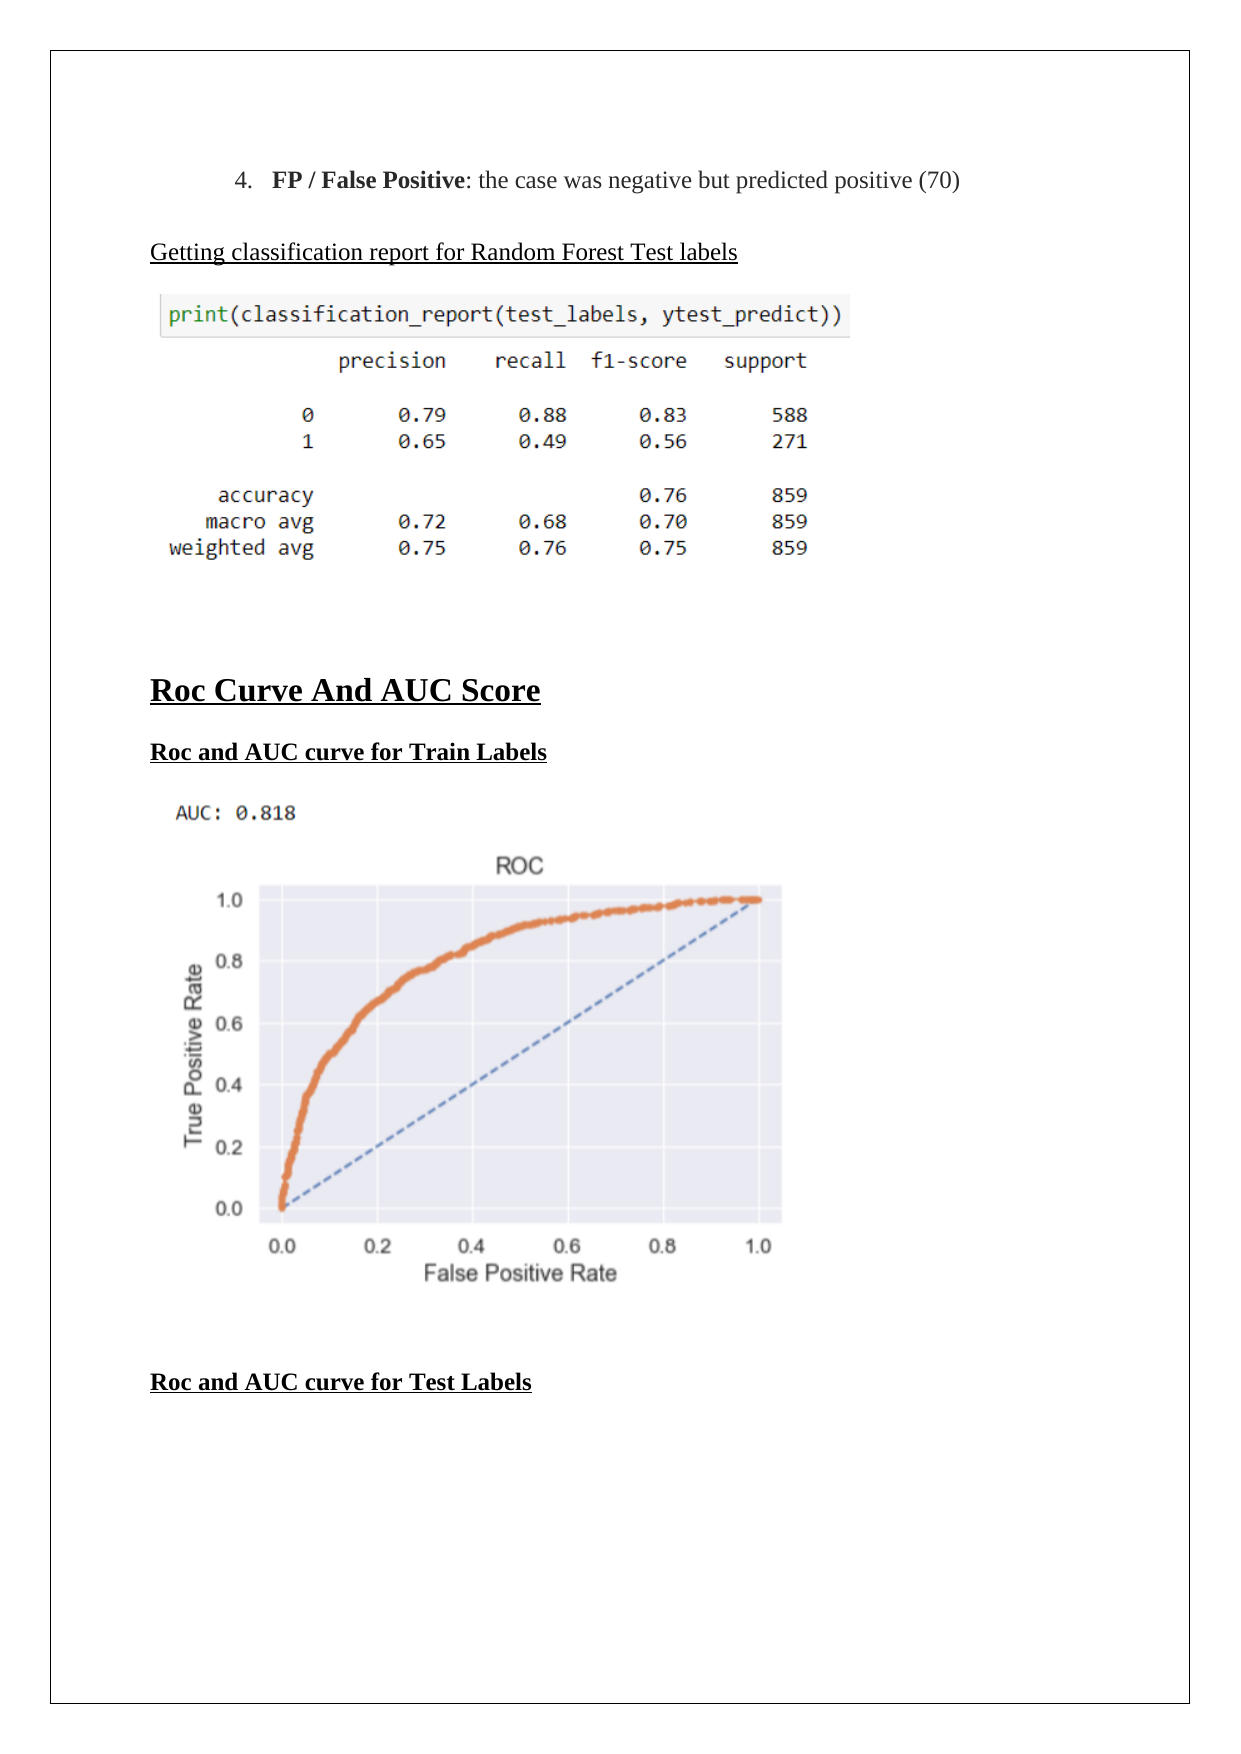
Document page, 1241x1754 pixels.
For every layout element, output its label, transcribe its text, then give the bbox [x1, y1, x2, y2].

subtitle Roc Curve And AUC Score [150, 670, 1090, 708]
picture [150, 294, 851, 600]
picture [150, 794, 808, 1310]
list FP / False Positive: the case was negative but predicted positive (70) [234, 150, 1090, 194]
text Roc and AUC curve for Train Labels [150, 737, 1090, 766]
text Getting classification report for Random Forest Test labels [150, 222, 1090, 266]
text Roc and AUC curve for Test Labels [150, 1367, 1090, 1396]
